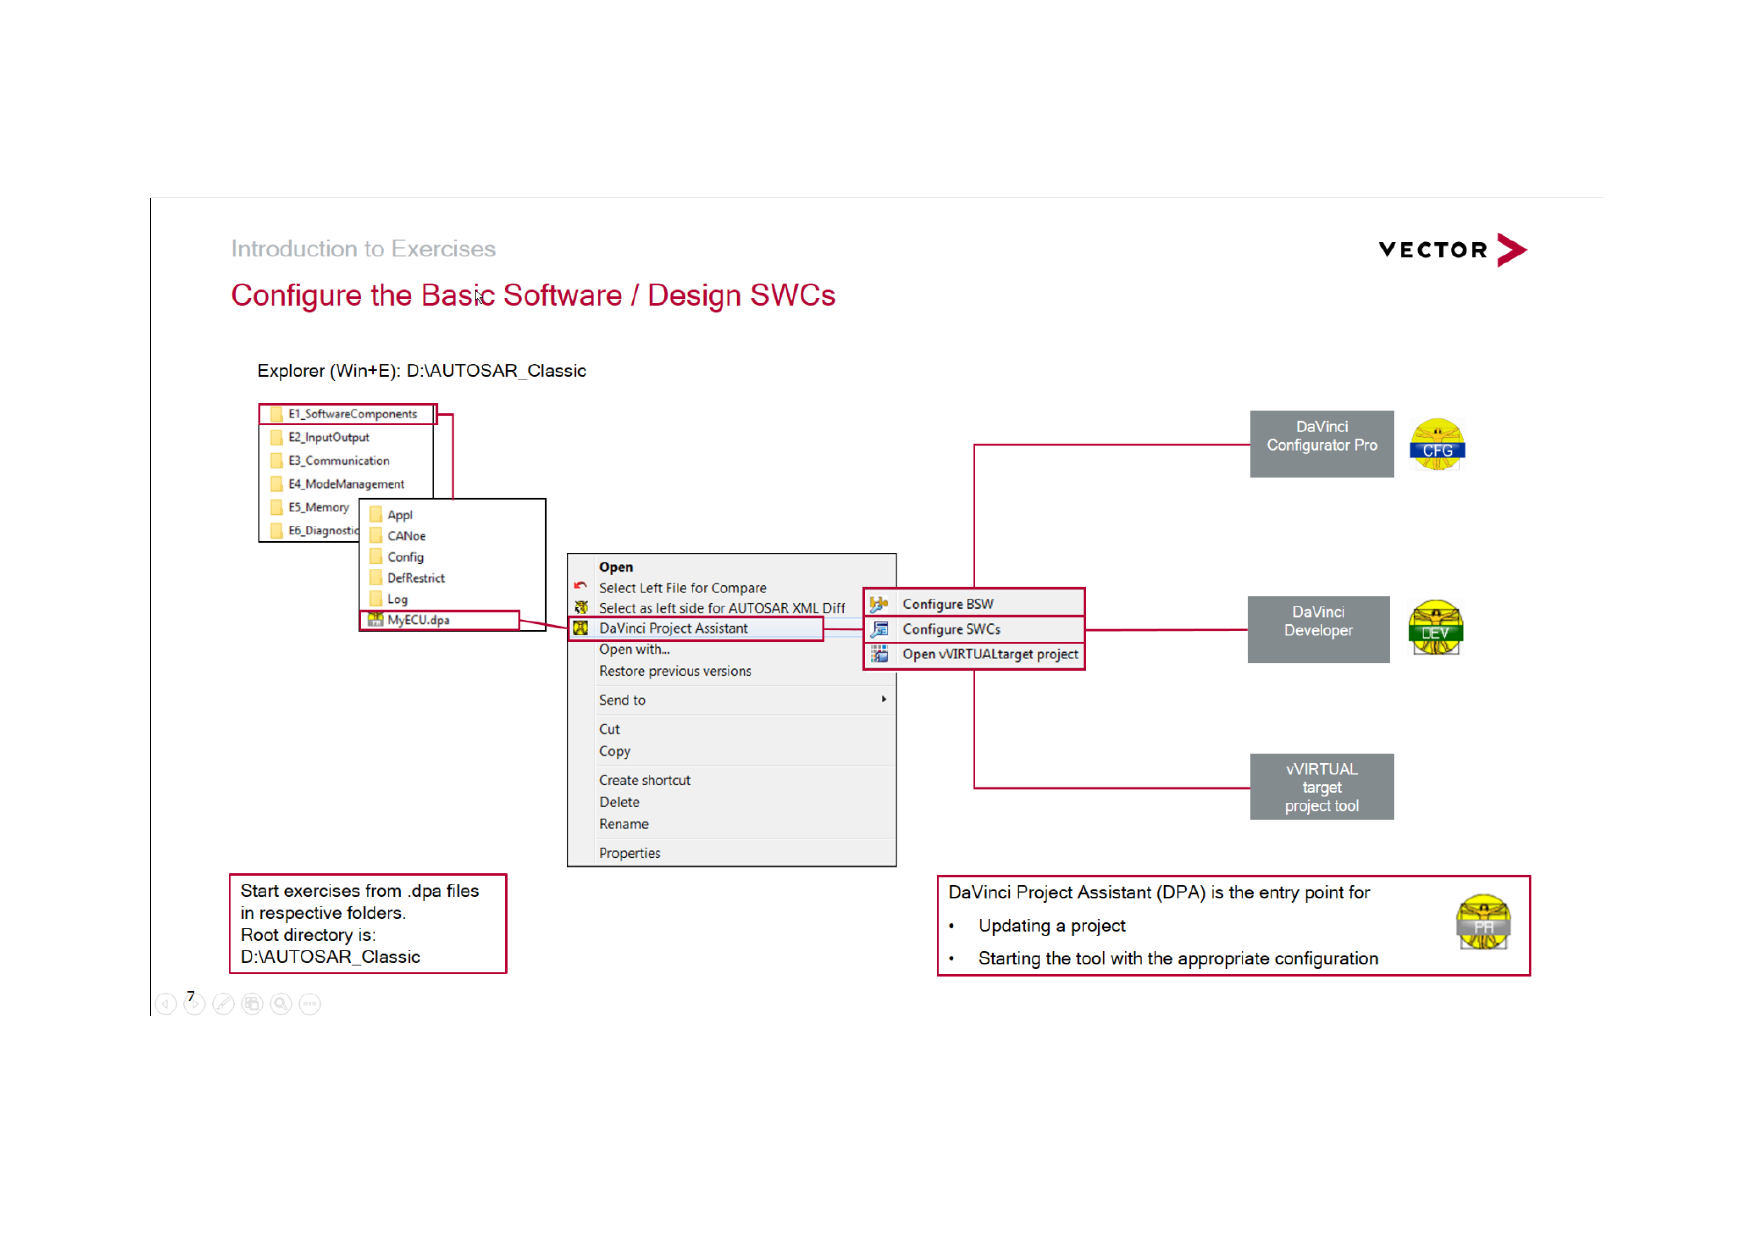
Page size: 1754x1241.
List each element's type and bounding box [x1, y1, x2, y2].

picture [150, 197, 1604, 1016]
